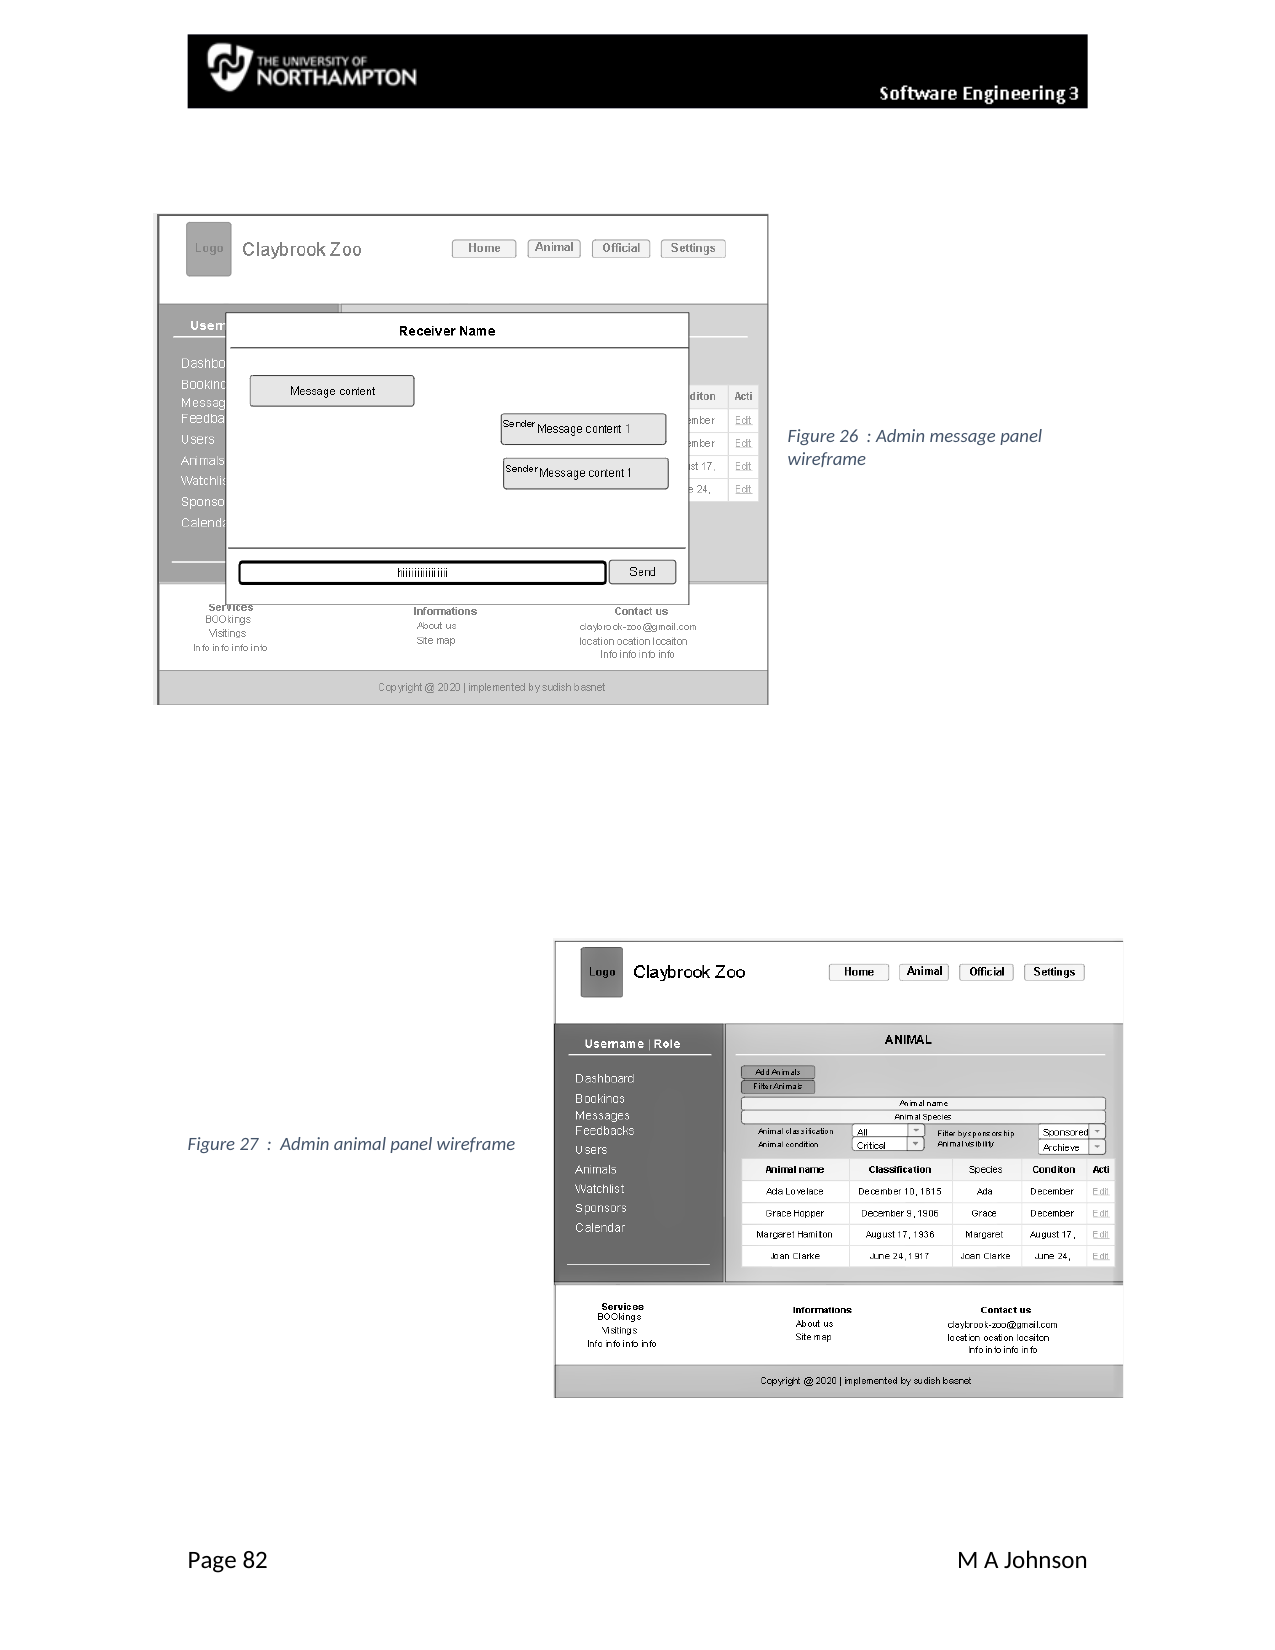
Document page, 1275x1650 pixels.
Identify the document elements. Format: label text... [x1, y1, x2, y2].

picture [553, 938, 1124, 1398]
picture [187, 26, 1088, 117]
text Figure 27 : Admin animal panel wireframe [187, 1132, 553, 1155]
picture [153, 213, 769, 705]
text Figure 26 : Admin message panel wireframe [769, 425, 1087, 471]
